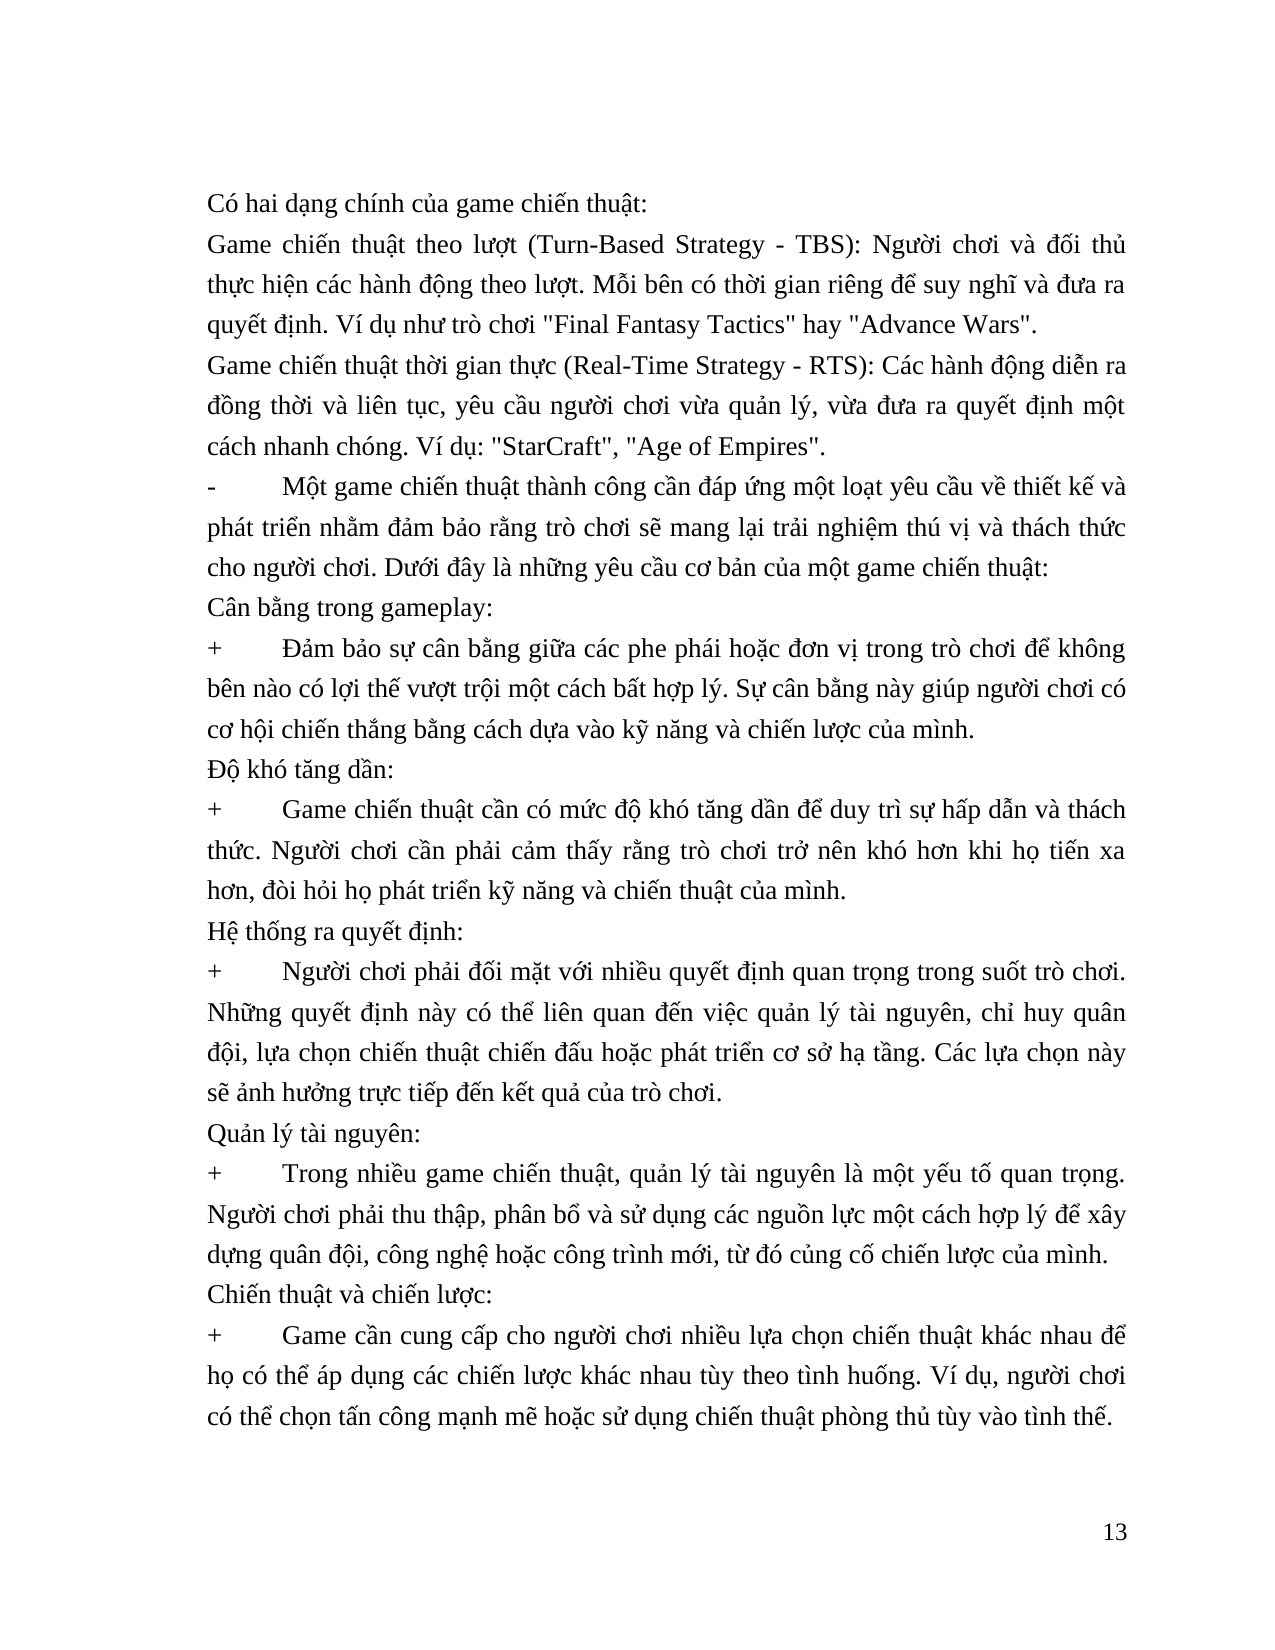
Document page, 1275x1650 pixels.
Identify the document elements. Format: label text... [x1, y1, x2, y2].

text Chiến thuật và chiến lược: [207, 1279, 1127, 1310]
text + Người chơi phải đối mặt với nhiều quyết định quan trọng trong suốt trò chơi. Những quyết định này có thể liên quan đến việc quản lý tài nguyên, chỉ huy quân đội, lựa chọn chiến thuật chiến đấu hoặc phát triển cơ sở hạ tầng. Các lựa chọn này sẽ ảnh hưởng trực tiếp đến kết quả của trò chơi. [207, 955, 1127, 1108]
text Game chiến thuật theo lượt (Turn-Based Strategy - TBS): Người chơi và đối thủ thực hiện các hành động theo lượt. Mỗi bên có thời gian riêng để suy nghĩ và đưa ra quyết định. Ví dụ như trò chơi "Final Fantasy Tactics" hay "Advance Wars". [207, 228, 1127, 340]
text + Trong nhiều game chiến thuật, quản lý tài nguyên là một yếu tố quan trọng. Người chơi phải thu thập, phân bổ và sử dụng các nguồn lực một cách hợp lý để xây dựng quân đội, công nghệ hoặc công trình mới, từ đó củng cố chiến lược của mình. [207, 1157, 1127, 1269]
text Hệ thống ra quyết định: [207, 915, 1127, 946]
text Độ khó tăng dần: [207, 753, 1127, 784]
text - Một game chiến thuật thành công cần đáp ứng một loạt yêu cầu về thiết kế và phát triển nhằm đảm bảo rằng trò chơi sẽ mang lại trải nghiệm thú vị và thách thức cho người chơi. Dưới đây là những yêu cầu cơ bản của một game chiến thuật: [207, 470, 1127, 582]
text Có hai dạng chính của game chiến thuật: [207, 187, 1127, 218]
text Cân bằng trong gameplay: [207, 592, 1127, 623]
text + Game cần cung cấp cho người chơi nhiều lựa chọn chiến thuật khác nhau để họ có thể áp dụng các chiến lược khác nhau tùy theo tình huống. Ví dụ, người chơi có thể chọn tấn công mạnh mẽ hoặc sử dụng chiến thuật phòng thủ tùy vào tình thế. [207, 1319, 1127, 1431]
text Game chiến thuật thời gian thực (Real-Time Strategy - RTS): Các hành động diễn ra đồng thời và liên tục, yêu cầu người chơi vừa quản lý, vừa đưa ra quyết định một cách nhanh chóng. Ví dụ: "StarCraft", "Age of Empires". [207, 349, 1127, 461]
text Quản lý tài nguyên: [207, 1117, 1127, 1148]
text + Game chiến thuật cần có mức độ khó tăng dần để duy trì sự hấp dẫn và thách thức. Người chơi cần phải cảm thấy rằng trò chơi trở nên khó hơn khi họ tiến xa hơn, đòi hỏi họ phát triển kỹ năng và chiến thuật của mình. [207, 794, 1127, 906]
text + Đảm bảo sự cân bằng giữa các phe phái hoặc đơn vị trong trò chơi để không bên nào có lợi thế vượt trội một cách bất hợp lý. Sự cân bằng này giúp người chơi có cơ hội chiến thắng bằng cách dựa vào kỹ năng và chiến lược của mình. [207, 632, 1127, 744]
